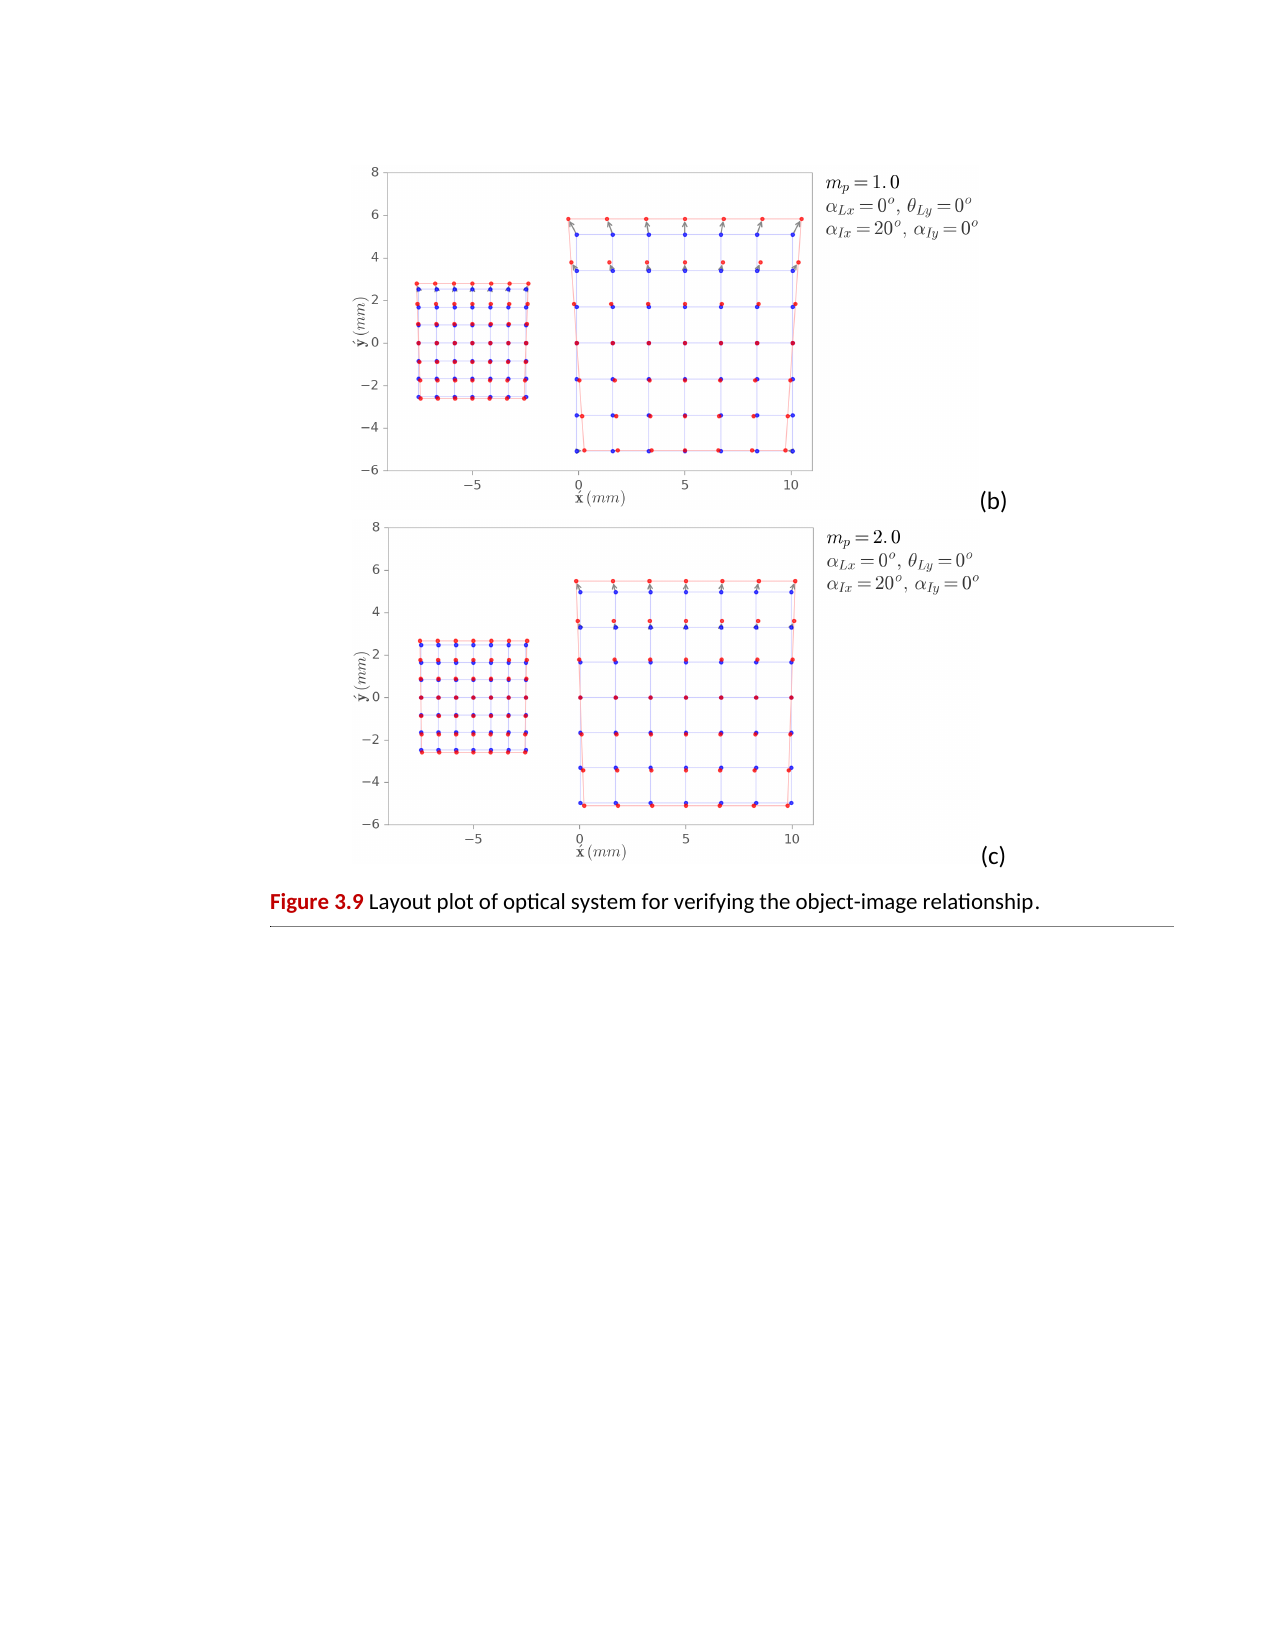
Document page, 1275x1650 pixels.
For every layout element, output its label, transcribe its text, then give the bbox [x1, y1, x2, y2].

picture [351, 519, 981, 864]
picture [350, 165, 979, 510]
table_cell Figure 3.9 Layout plot of optical system for verifying the object-image relationship. [221, 874, 1125, 966]
table_header [221, 165, 1125, 874]
